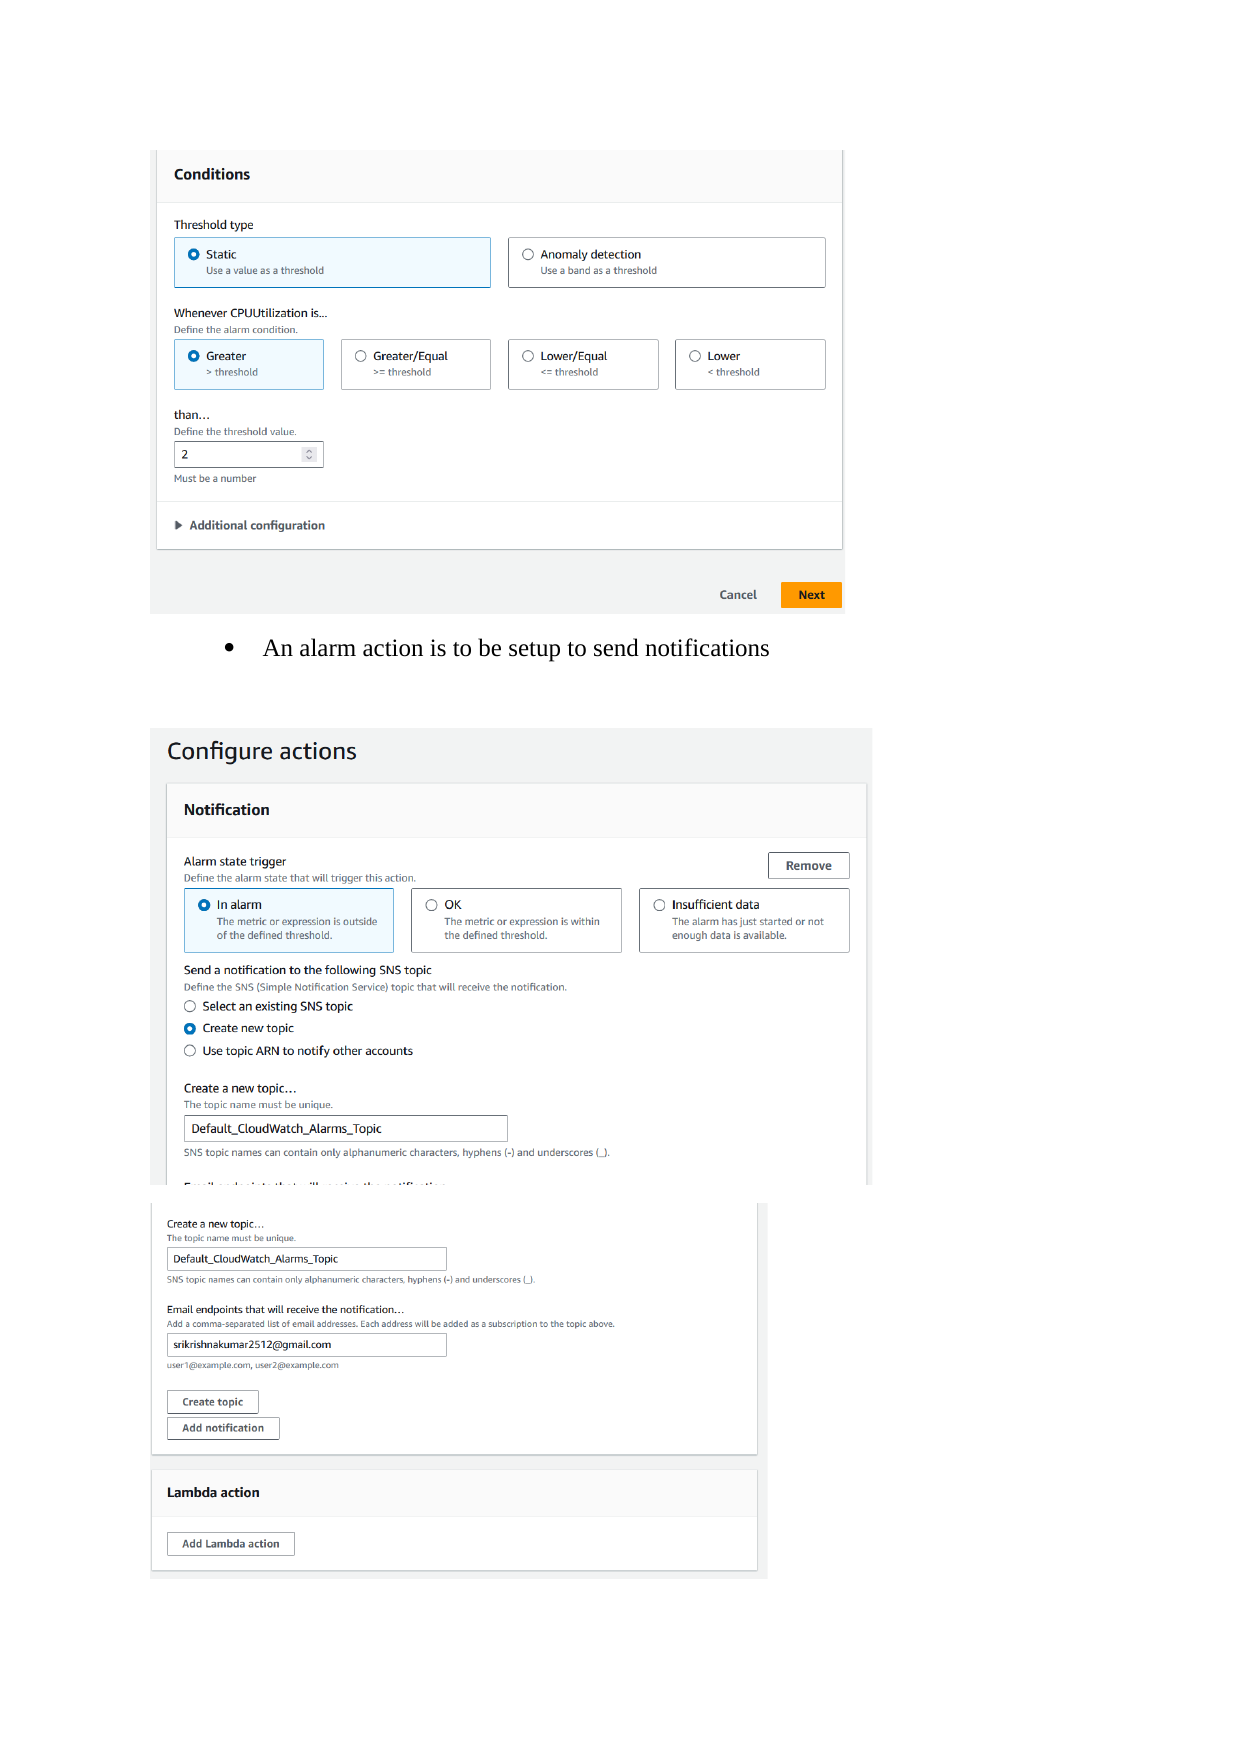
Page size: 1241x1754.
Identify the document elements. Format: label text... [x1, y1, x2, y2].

list An alarm action is to be setup to send notifications [225, 633, 1090, 662]
picture [150, 1203, 768, 1579]
picture [150, 150, 846, 614]
picture [150, 728, 873, 1185]
